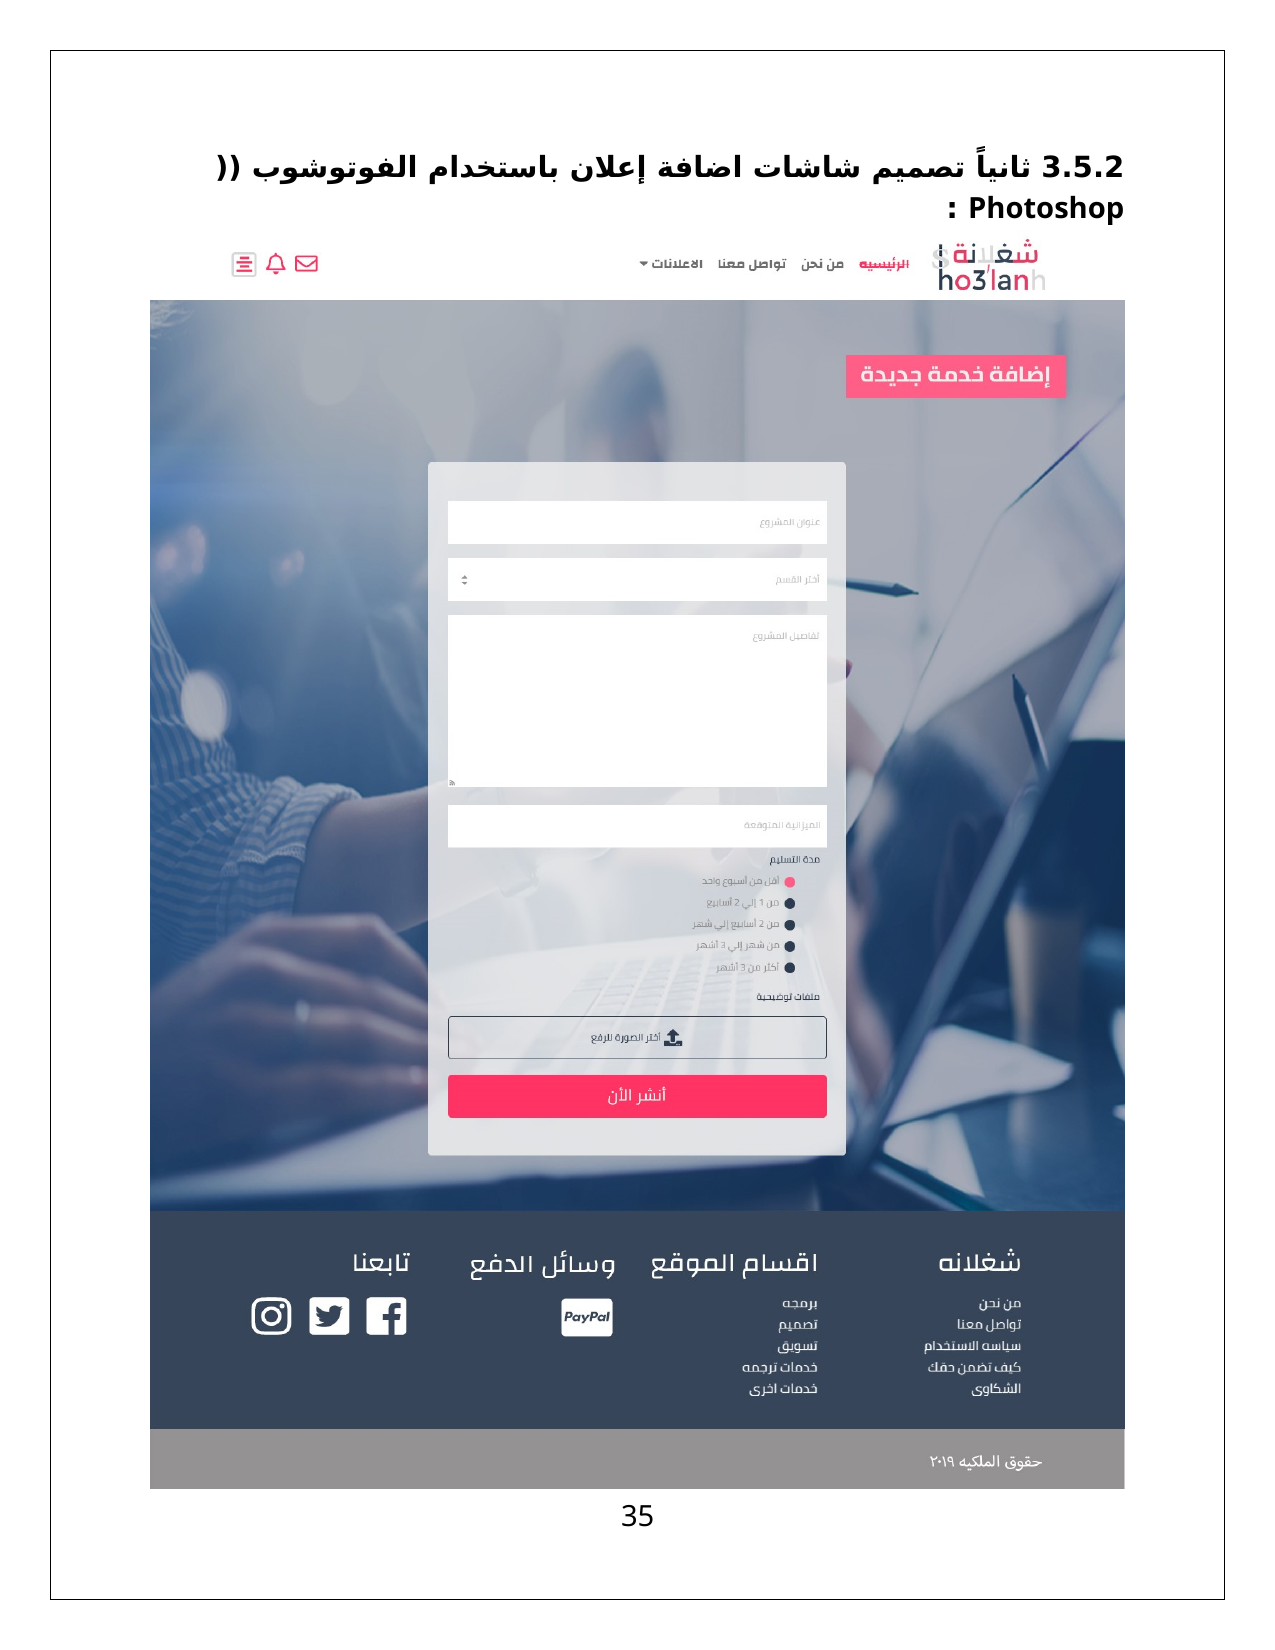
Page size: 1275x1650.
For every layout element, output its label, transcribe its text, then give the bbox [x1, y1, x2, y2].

picture [150, 230, 1125, 1489]
subtitle 3.5.2 ثانياً تصميم شاشات اضافة إعلان باستخدام الفوتوشوب ((Photoshop : [150, 150, 1124, 227]
